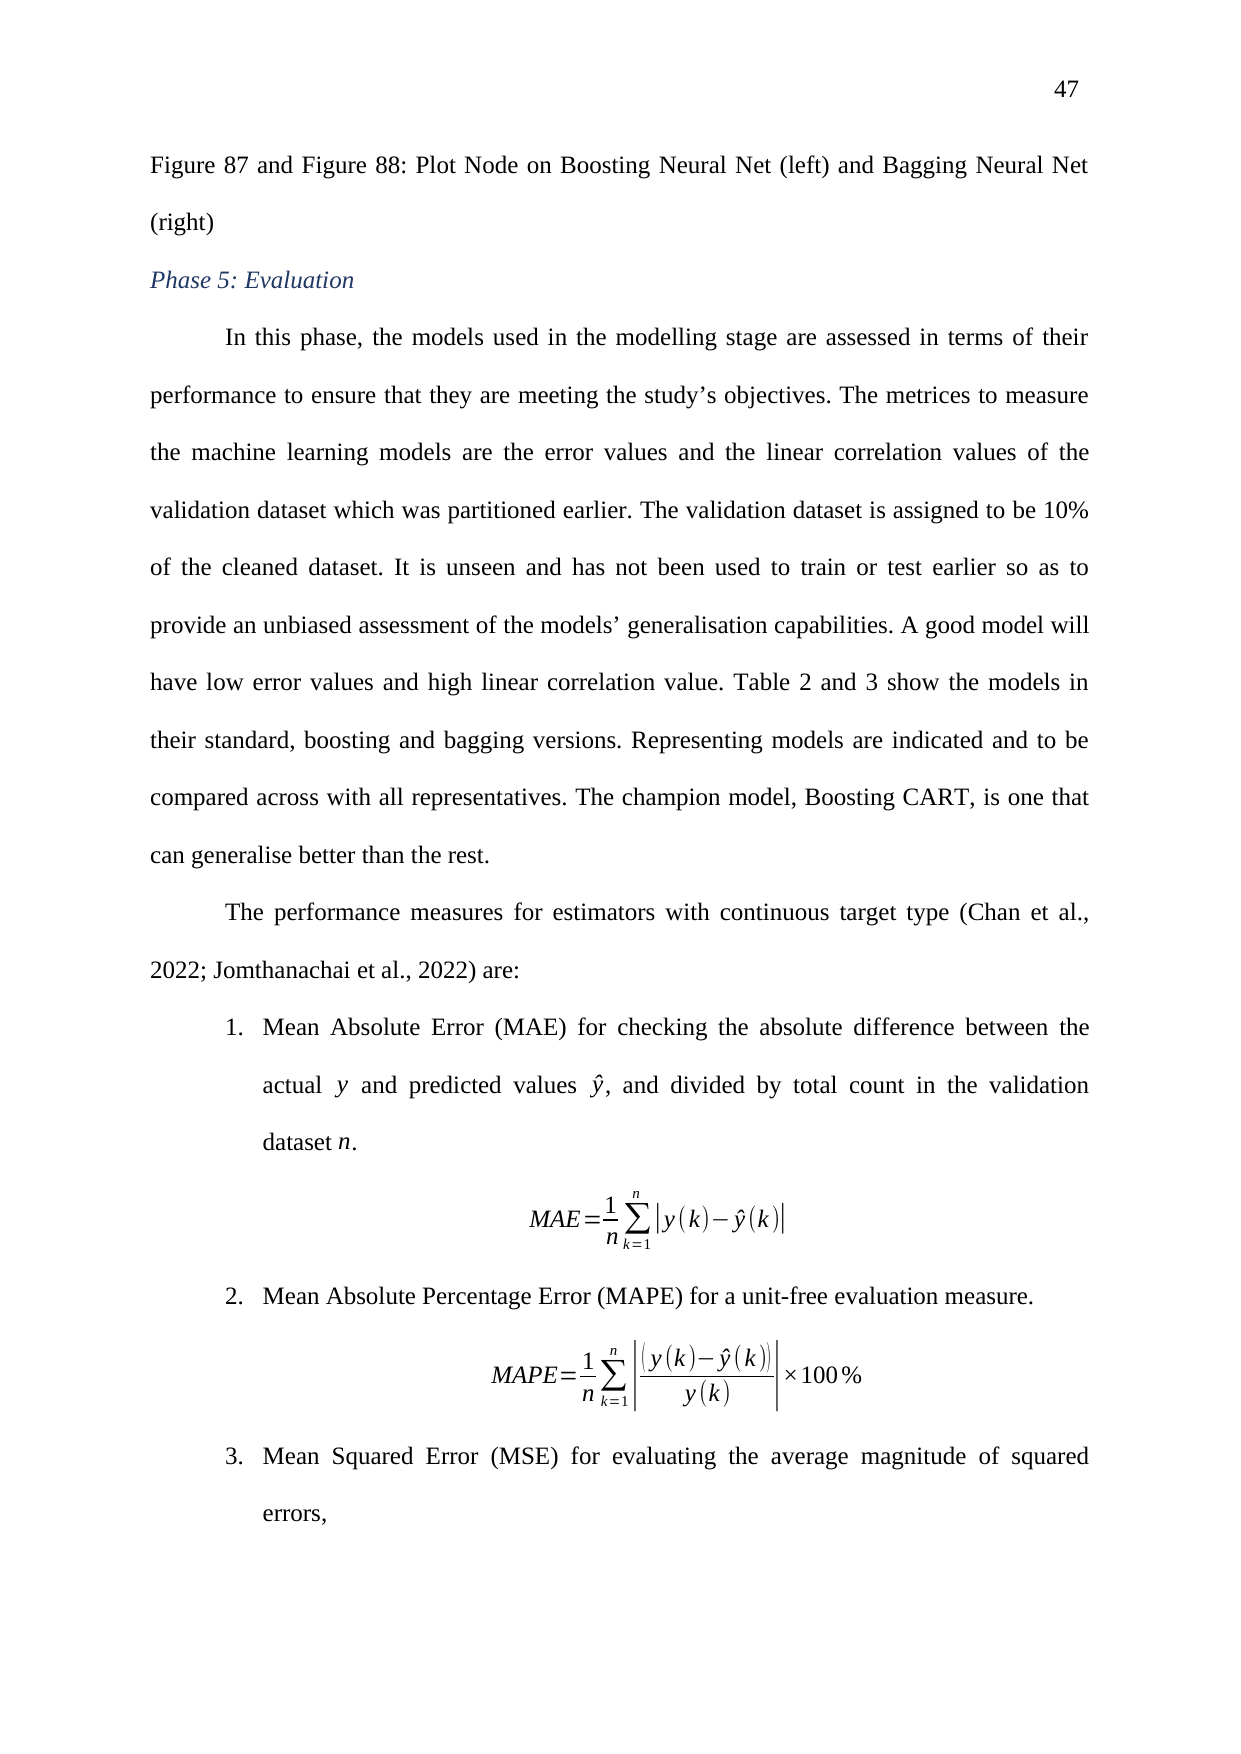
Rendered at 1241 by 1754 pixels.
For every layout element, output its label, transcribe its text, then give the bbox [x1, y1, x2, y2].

subtitle Phase 5: Evaluation [150, 265, 1090, 294]
list Mean Absolute Error (MAE) for checking the absolute difference between the actual and predicted values , and divided by total count in the validation dataset . [225, 1012, 1090, 1156]
list Mean Absolute Percentage Error (MAPE) for a unit-free evaluation measure. [225, 1281, 1090, 1310]
text In this phase, the models used in the modelling stage are assessed in terms of their performance to ensure that they are meeting the study’s objectives. The metrices to measure the machine learning models are the error values and the linear correlation values of the validation dataset which was partitioned earlier. The validation dataset is assigned to be 10% of the cleaned dataset. It is unseen and has not been used to train or test earlier so as to provide an unbiased assessment of the models’ generalisation capabilities. A good model will have low error values and high linear correlation value. Table 2 and 3 show the models in their standard, boosting and bagging versions. Representing models are indicated and to be compared across with all representatives. The champion model, Boosting CART, is one that can generalise better than the rest. [150, 322, 1090, 869]
text The performance measures for estimators with continuous target type (Chan et al., 2022; Jomthanachai et al., 2022) are: [150, 897, 1090, 984]
text Figure 87 and Figure 88: Plot Node on Boosting Neural Net (left) and Bagging Neural Net (right) [150, 150, 1090, 236]
list Mean Squared Error (MSE) for evaluating the average magnitude of squared errors, [225, 1441, 1090, 1527]
